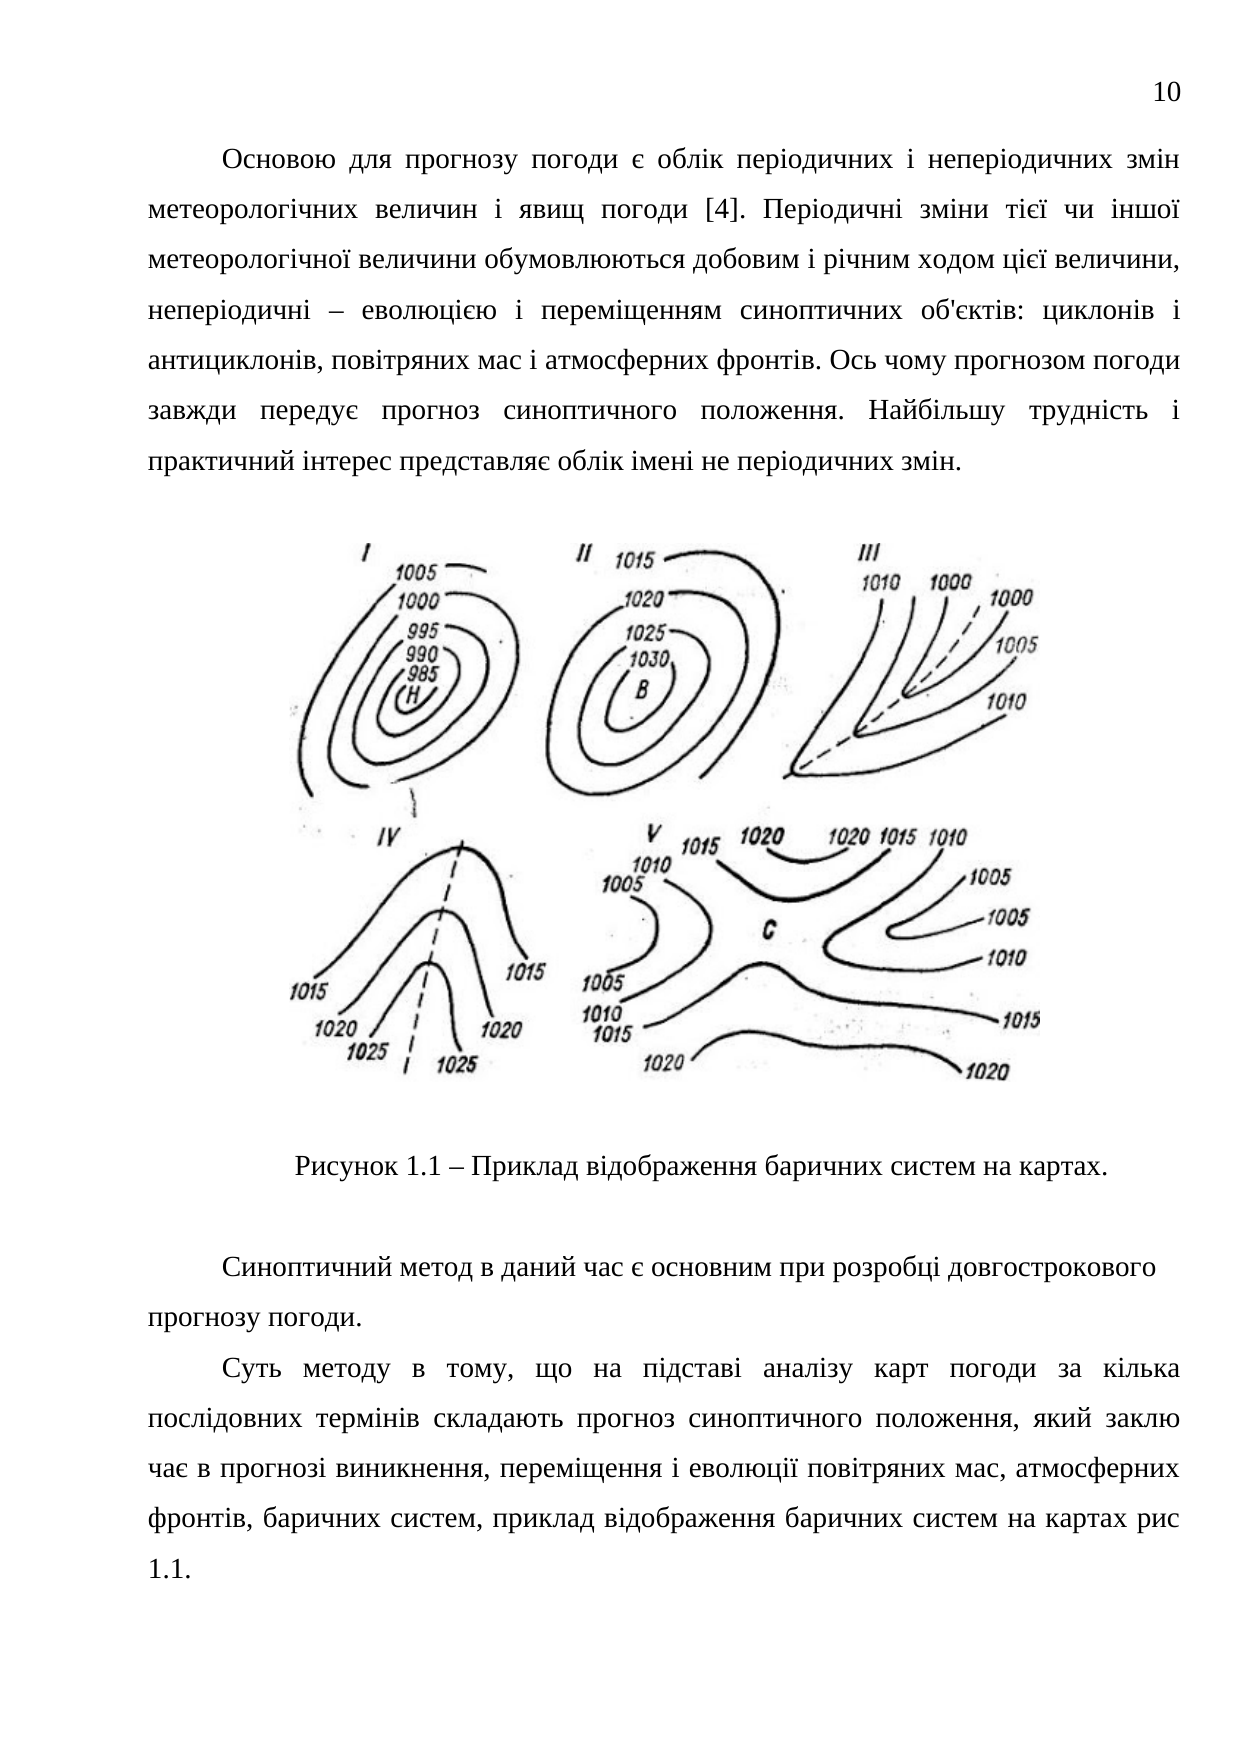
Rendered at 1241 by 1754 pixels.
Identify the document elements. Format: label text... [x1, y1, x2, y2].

text Суть методу в тому, що на підставі аналізу карт погоди за кілька послідовних термінів складають прогноз синоптичного положення, який заклю чає в прогнозі виникнення, переміщення і еволюції повітряних мас, атмосферних фронтів, баричних систем, приклад відображення баричних систем на картах рис 1.1. [148, 1350, 1181, 1584]
picture [289, 543, 1040, 1082]
text Рисунок 1.1 – Приклад відображення баричних систем на картах. [148, 1148, 1181, 1182]
text Синоптичний метод в даний час є основним при розробці довгострокового прогнозу погоди. [148, 1249, 1181, 1333]
text Основою для прогнозу погоди є облік періодичних і неперіодичних змін метеорологічних величин і явищ погоди [4]. Періодичні зміни тієї чи іншої метеорологічної величини обумовлюються добовим і річним ходом цієї величини, неперіодичні – еволюцією і переміщенням синоптичних об'єктів: циклонів і антициклонів, повітряних мас і атмосферних фронтів. Ось чому прогнозом погоди завжди передує прогноз синоптичного положення. Найбільшу трудність і практичний інтерес представляє облік імені не періодичних змін. [148, 141, 1181, 476]
